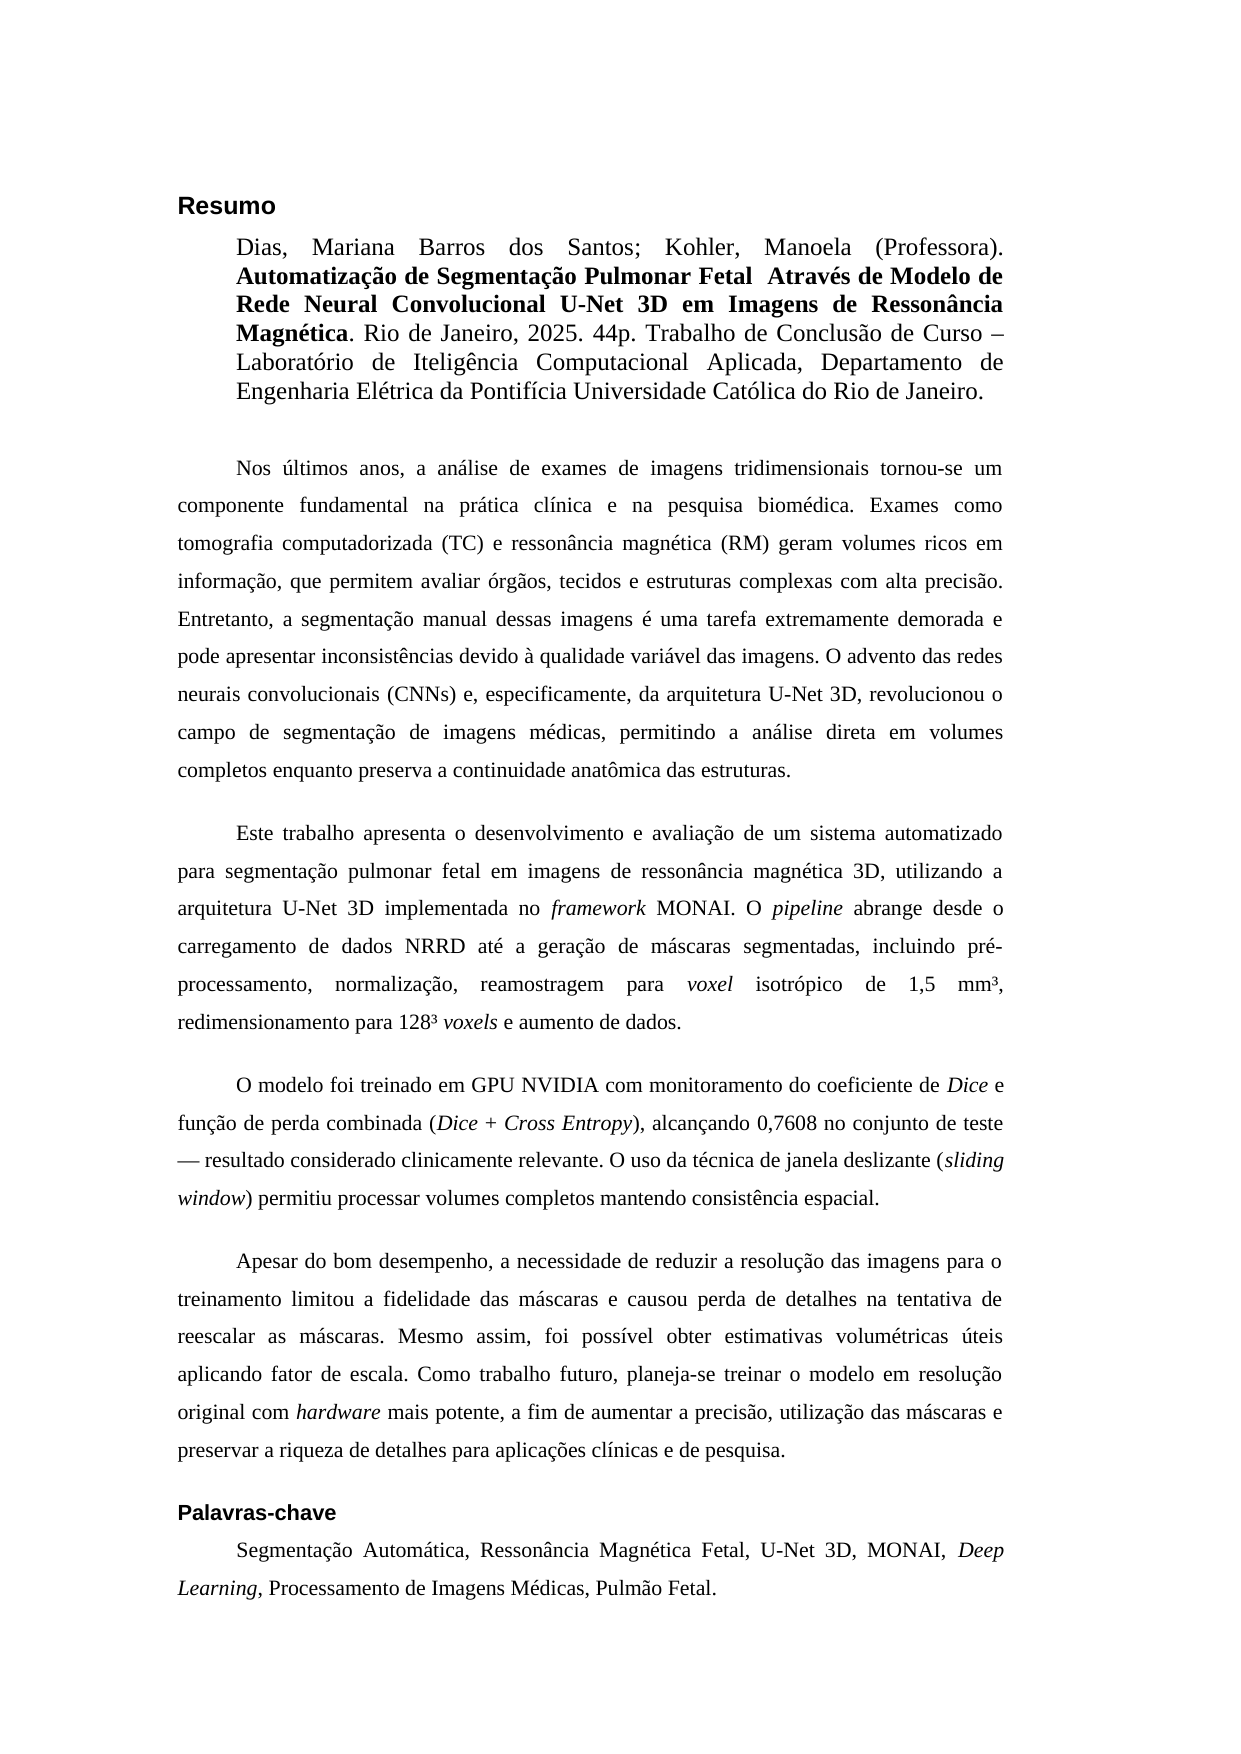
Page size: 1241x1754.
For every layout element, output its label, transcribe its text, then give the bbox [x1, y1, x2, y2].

text Nos últimos anos, a análise de exames de imagens tridimensionais tornou-se um componente fundamental na prática clínica e na pesquisa biomédica. Exames como tomografia computadorizada (TC) e ressonância magnética (RM) geram volumes ricos em informação, que permitem avaliar órgãos, tecidos e estruturas complexas com alta precisão. Entretanto, a segmentação manual dessas imagens é uma tarefa extremamente demorada e pode apresentar inconsistências devido à qualidade variável das imagens. O advento das redes neurais convolucionais (CNNs) e, especificamente, da arquitetura U-Net 3D, revolucionou o campo de segmentação de imagens médicas, permitindo a análise direta em volumes completos enquanto preserva a continuidade anatômica das estruturas. [177, 454, 1004, 782]
text Dias, Mariana Barros dos Santos; Kohler, Manoela (Professora). Automatização de Segmentação Pulmonar Fetal Através de Modelo de Rede Neural Convolucional U-Net 3D em Imagens de Ressonância Magnética. Rio de Janeiro, 2025. 44p. Trabalho de Conclusão de Curso – Laboratório de Iteligência Computacional Aplicada, Departamento de Engenharia Elétrica da Pontifícia Universidade Católica do Rio de Janeiro. [236, 232, 1004, 404]
text Segmentação Automática, Ressonância Magnética Fetal, U-Net 3D, MONAI, Deep Learning, Processamento de Imagens Médicas, Pulmão Fetal. [177, 1537, 1004, 1601]
text Este trabalho apresenta o desenvolvimento e avaliação de um sistema automatizado para segmentação pulmonar fetal em imagens de ressonância magnética 3D, utilizando a arquitetura U-Net 3D implementada no framework MONAI. O pipeline abrange desde o carregamento de dados NRRD até a geração de máscaras segmentadas, incluindo pré-processamento, normalização, reamostragem para voxel isotrópico de 1,5 mm³, redimensionamento para 128³ voxels e aumento de dados. [177, 820, 1004, 1034]
text Apesar do bom desempenho, a necessidade de reduzir a resolução das imagens para o treinamento limitou a fidelidade das máscaras e causou perda de detalhes na tentativa de reescalar as máscaras. Mesmo assim, foi possível obter estimativas volumétricas úteis aplicando fator de escala. Como trabalho futuro, planeja-se treinar o modelo em resolução original com hardware mais potente, a fim de aumentar a precisão, utilização das máscaras e preservar a riqueza de detalhes para aplicações clínicas e de pesquisa. [177, 1248, 1004, 1462]
text O modelo foi treinado em GPU NVIDIA com monitoramento do coeficiente de Dice e função de perda combinada (Dice + Cross Entropy), alcançando 0,7608 no conjunto de teste — resultado considerado clinicamente relevante. O uso da técnica de janela deslizante (sliding window) permitiu processar volumes completos mantendo consistência espacial. [177, 1072, 1004, 1210]
text Palavras-chave [177, 1500, 1004, 1525]
text Resumo [177, 191, 1004, 219]
